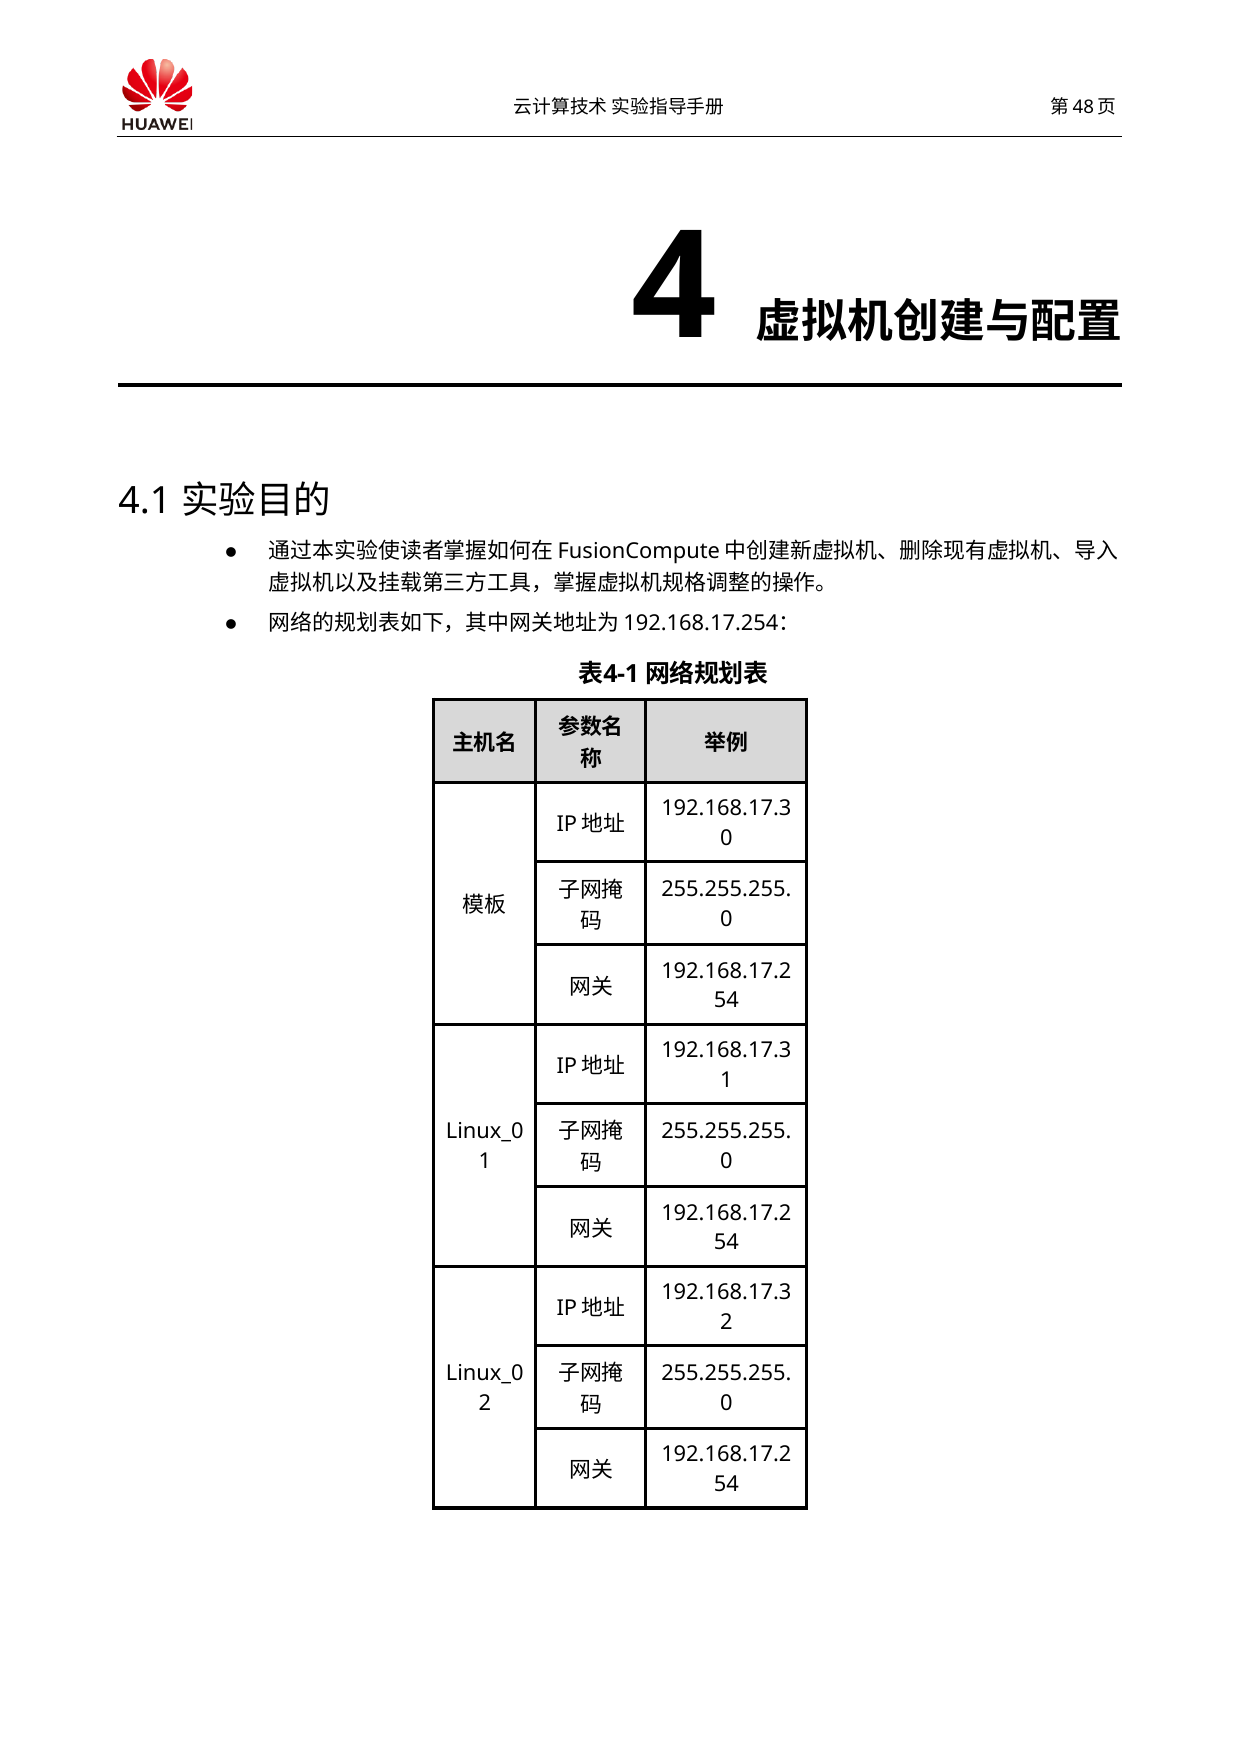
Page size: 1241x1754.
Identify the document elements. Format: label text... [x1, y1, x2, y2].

table_cell 192.168.17.254 [647, 1430, 805, 1506]
table_header 参数名称 [537, 701, 644, 781]
table_cell IP地址 [537, 1268, 644, 1344]
table_cell IP地址 [537, 1026, 644, 1102]
table_cell Linux_01 [435, 1026, 534, 1264]
table_cell 模板 [435, 784, 534, 1023]
table_cell 子网掩码 [537, 863, 644, 943]
table_cell 子网掩码 [537, 1105, 644, 1185]
table_cell 255.255.255.0 [647, 1105, 805, 1185]
text 网络规划表 [224, 653, 1122, 689]
subtitle 实验目的 [118, 470, 1122, 524]
table_cell 192.168.17.254 [647, 946, 805, 1023]
table_cell 网关 [537, 1188, 644, 1264]
table_cell 192.168.17.254 [647, 1188, 805, 1264]
table_header 举例 [647, 701, 805, 781]
picture [122, 59, 193, 130]
table_cell IP地址 [537, 784, 644, 860]
table_cell Linux_02 [435, 1268, 534, 1506]
table_header 主机名 [435, 701, 534, 781]
table_cell 网关 [537, 1430, 644, 1506]
table_cell 255.255.255.0 [647, 863, 805, 943]
table_cell 网关 [537, 946, 644, 1023]
table_cell 192.168.17.30 [647, 784, 805, 860]
table_cell 192.168.17.32 [647, 1268, 805, 1344]
table_cell 255.255.255.0 [647, 1347, 805, 1427]
text 通过本实验使读者掌握如何在FusionCompute中创建新虚拟机、删除现有虚拟机、导入虚拟机以及挂载第三方工具，掌握虚拟机规格调整的操作。 [224, 533, 1122, 596]
table_cell 192.168.17.31 [647, 1026, 805, 1102]
subtitle 虚拟机创建与配置 [118, 177, 1122, 383]
text 网络的规划表如下，其中网关地址为192.168.17.254： [224, 604, 1122, 636]
table_cell 子网掩码 [537, 1347, 644, 1427]
